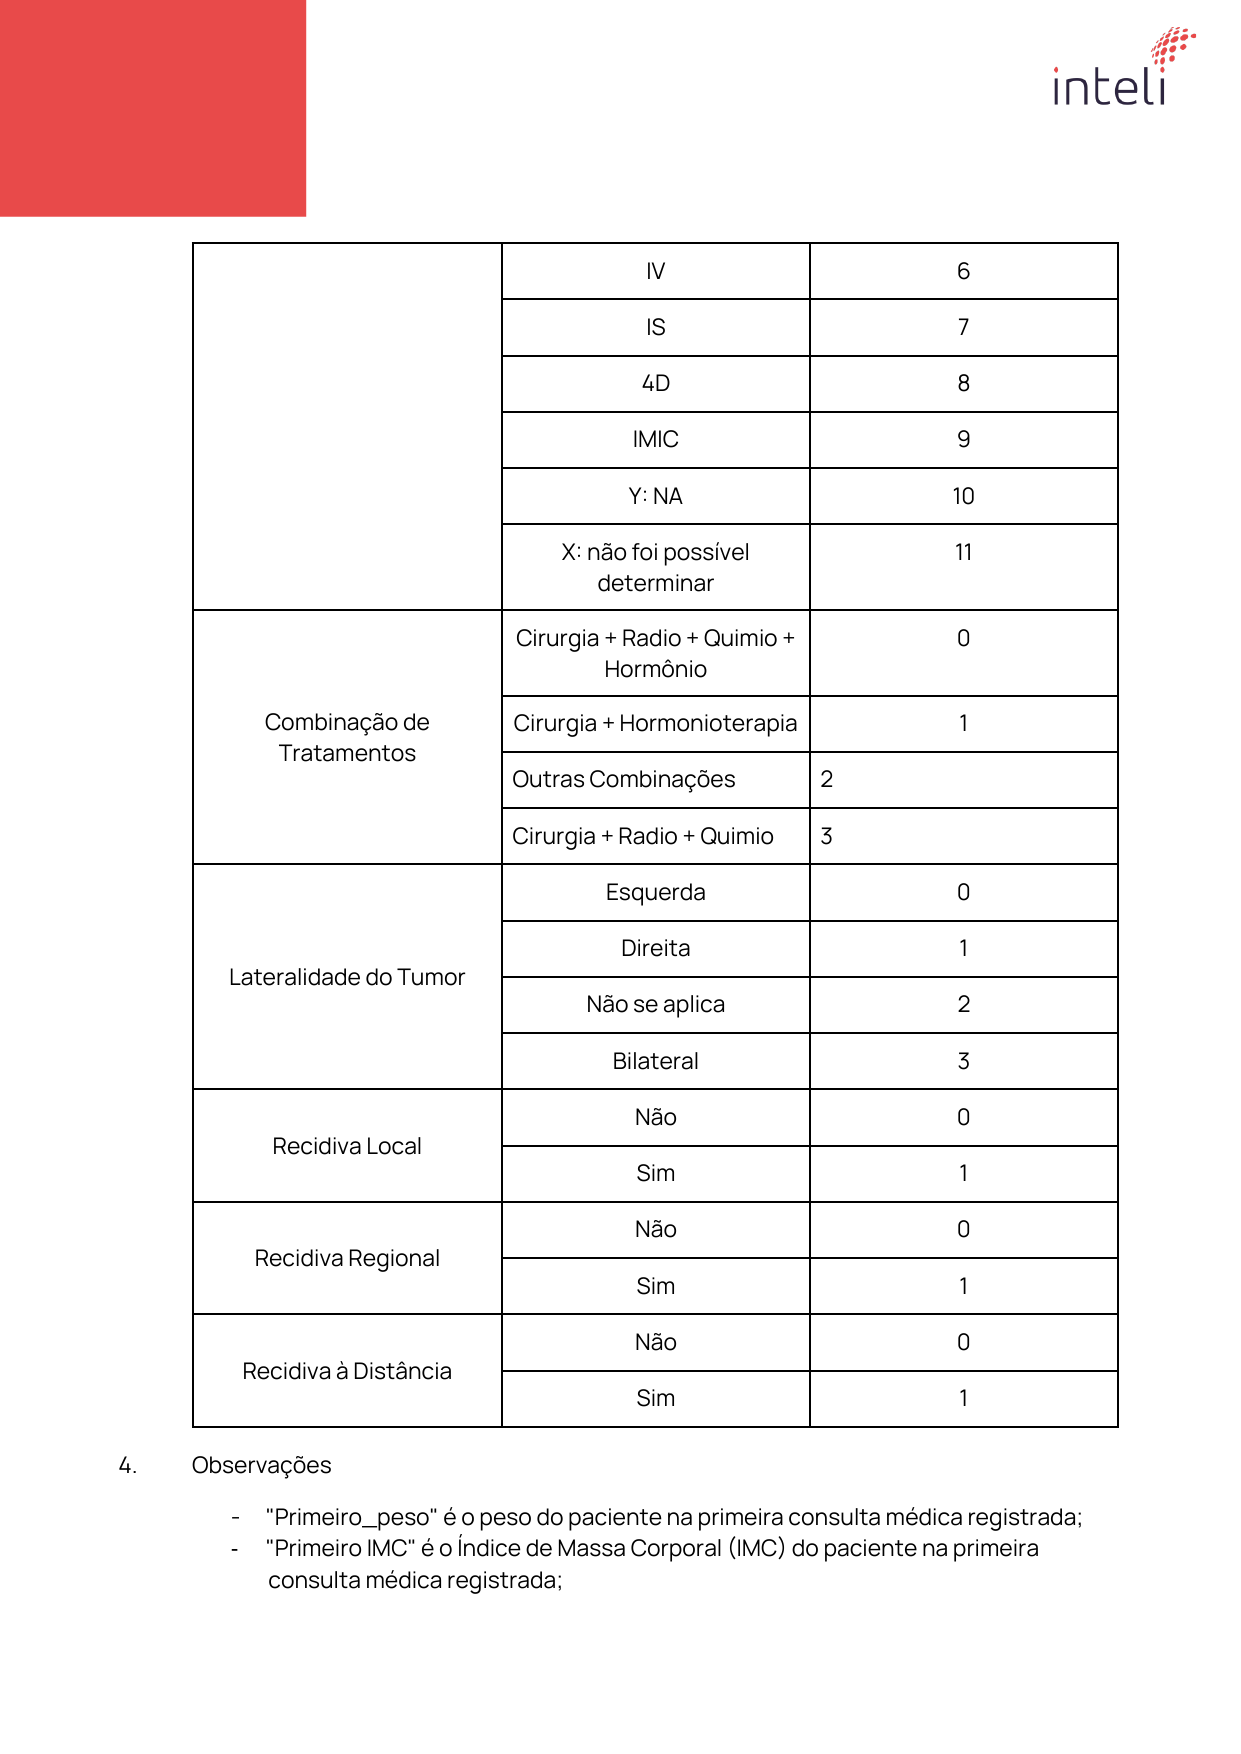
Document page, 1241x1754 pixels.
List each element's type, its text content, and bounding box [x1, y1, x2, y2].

table_cell 3 [811, 1034, 1117, 1088]
table_cell Recidiva à Distância [194, 1315, 501, 1426]
table_cell 4D [503, 357, 809, 411]
table_cell Não [503, 1090, 809, 1144]
table_cell Recidiva Local [194, 1090, 501, 1201]
list "Primeiro IMC" é o Índice de Massa Corporal (IMC) do paciente na primeira consulta médica registrada; [231, 1532, 1122, 1595]
table_cell 0 [811, 865, 1117, 919]
table_cell Não [503, 1315, 809, 1369]
table_cell 1 [811, 1259, 1117, 1313]
table_cell Não se aplica [503, 978, 809, 1032]
table_cell 2 [811, 978, 1117, 1032]
table_cell 1 [811, 1147, 1117, 1201]
table_cell Não [503, 1203, 809, 1257]
table_cell 0 [811, 1203, 1117, 1257]
table_cell Outras Combinações [503, 753, 809, 807]
table_cell IV [503, 244, 809, 298]
picture [0, 0, 307, 217]
table_cell Y: NA [503, 469, 809, 523]
picture [1054, 27, 1197, 105]
table_cell 1 [811, 922, 1117, 976]
table_cell X: não foi possível determinar [503, 525, 809, 609]
table_cell IS [503, 300, 809, 354]
table_cell 2 [811, 753, 1117, 807]
table_cell 3 [811, 809, 1117, 863]
list Observações [118, 1449, 1122, 1480]
table_cell Sim [503, 1259, 809, 1313]
table_cell 10 [811, 469, 1117, 523]
table_cell 8 [811, 357, 1117, 411]
table_cell Esquerda [503, 865, 809, 919]
table_cell Sim [503, 1372, 809, 1426]
list "Primeiro_peso" é o peso do paciente na primeira consulta médica registrada; [231, 1501, 1122, 1532]
table_cell 11 [811, 525, 1117, 609]
table_cell Combinação de Tratamentos [194, 611, 501, 863]
table_cell Direita [503, 922, 809, 976]
table_cell 7 [811, 300, 1117, 354]
table_cell IMIC [503, 413, 809, 467]
table_cell 9 [811, 413, 1117, 467]
table_cell 0 [811, 611, 1117, 694]
table_cell Sim [503, 1147, 809, 1201]
table_cell Cirurgia + Radio + Quimio + Hormônio [503, 611, 809, 694]
table_cell 6 [811, 244, 1117, 298]
table_cell Recidiva Regional [194, 1203, 501, 1313]
table_cell 0 [811, 1315, 1117, 1369]
table_cell 1 [811, 697, 1117, 751]
table_cell Cirurgia + Hormonioterapia [503, 697, 809, 751]
table_cell Bilateral [503, 1034, 809, 1088]
table_cell Cirurgia + Radio + Quimio [503, 809, 809, 863]
table_cell Lateralidade do Tumor [194, 865, 501, 1088]
table_cell 0 [811, 1090, 1117, 1144]
table_cell 1 [811, 1372, 1117, 1426]
